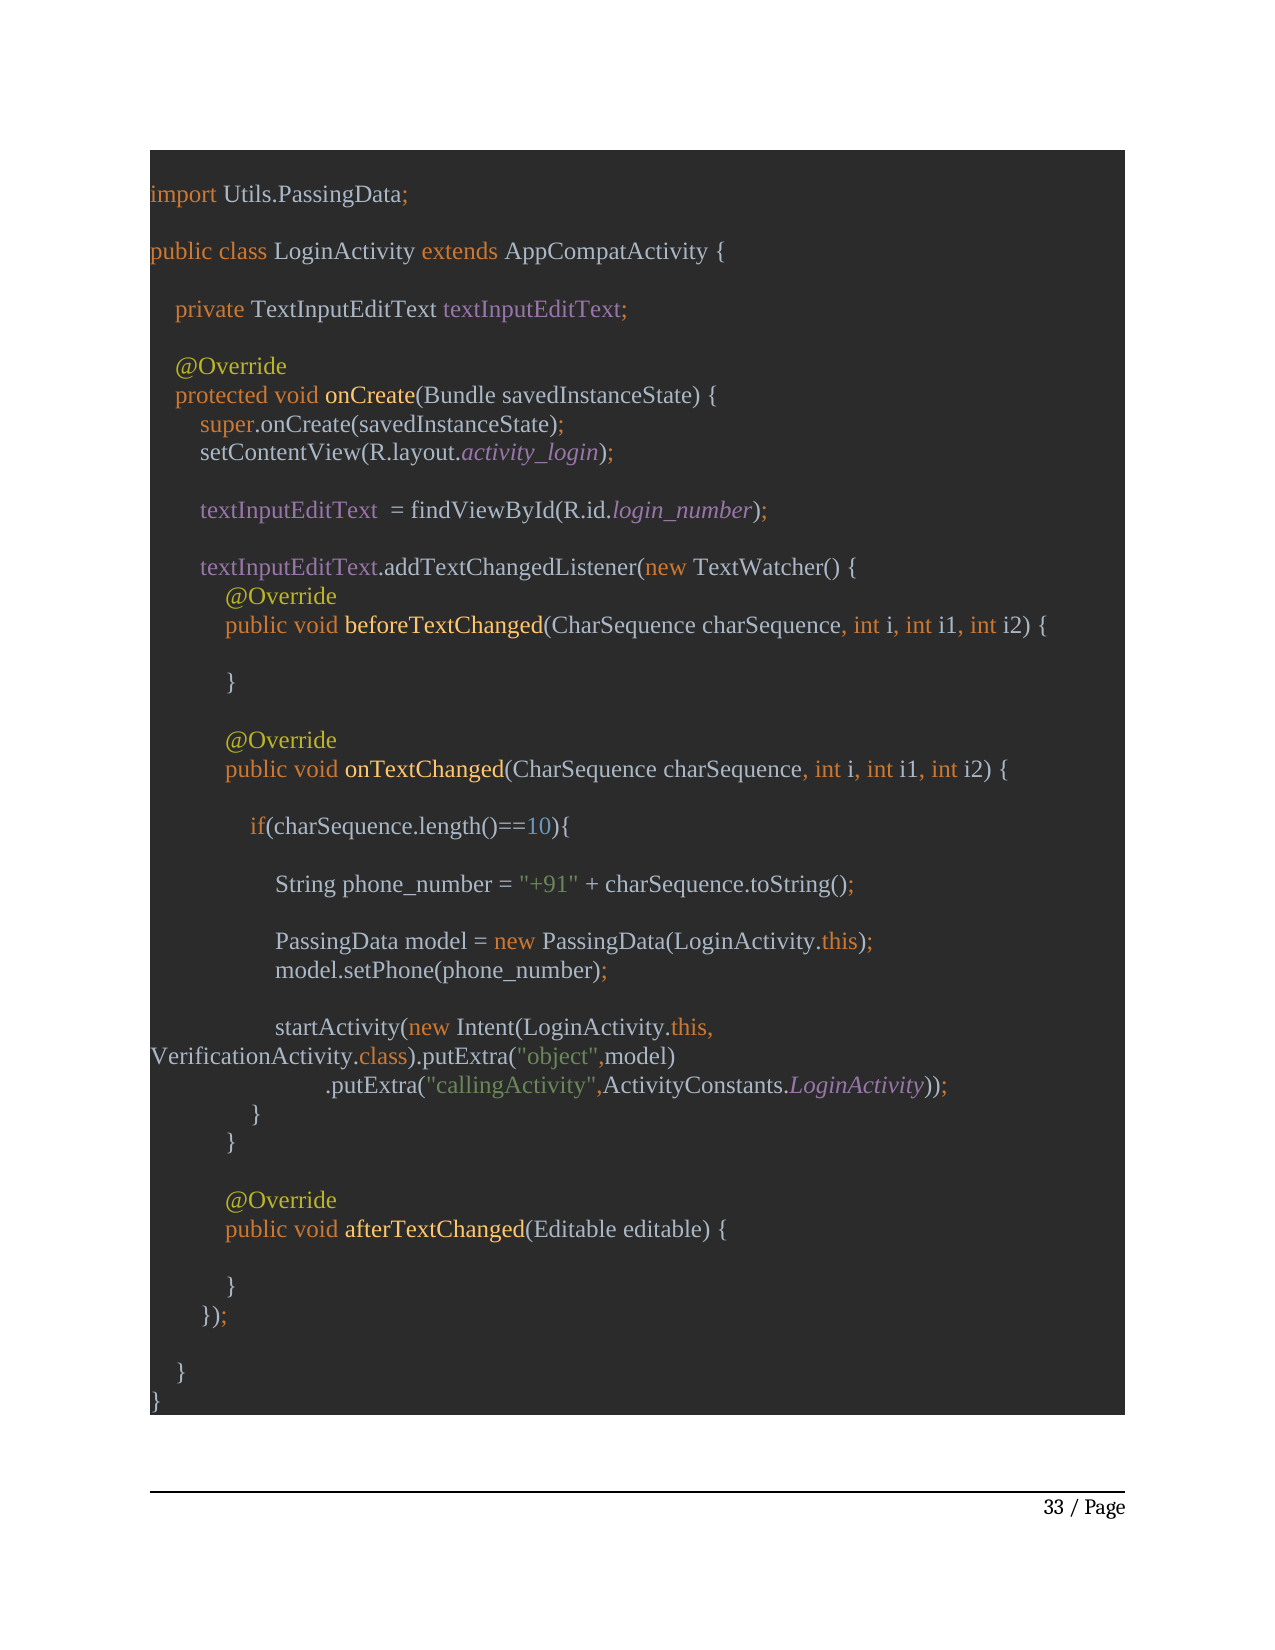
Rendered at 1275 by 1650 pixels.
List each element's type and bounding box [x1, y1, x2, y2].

text [150, 150, 1125, 1415]
